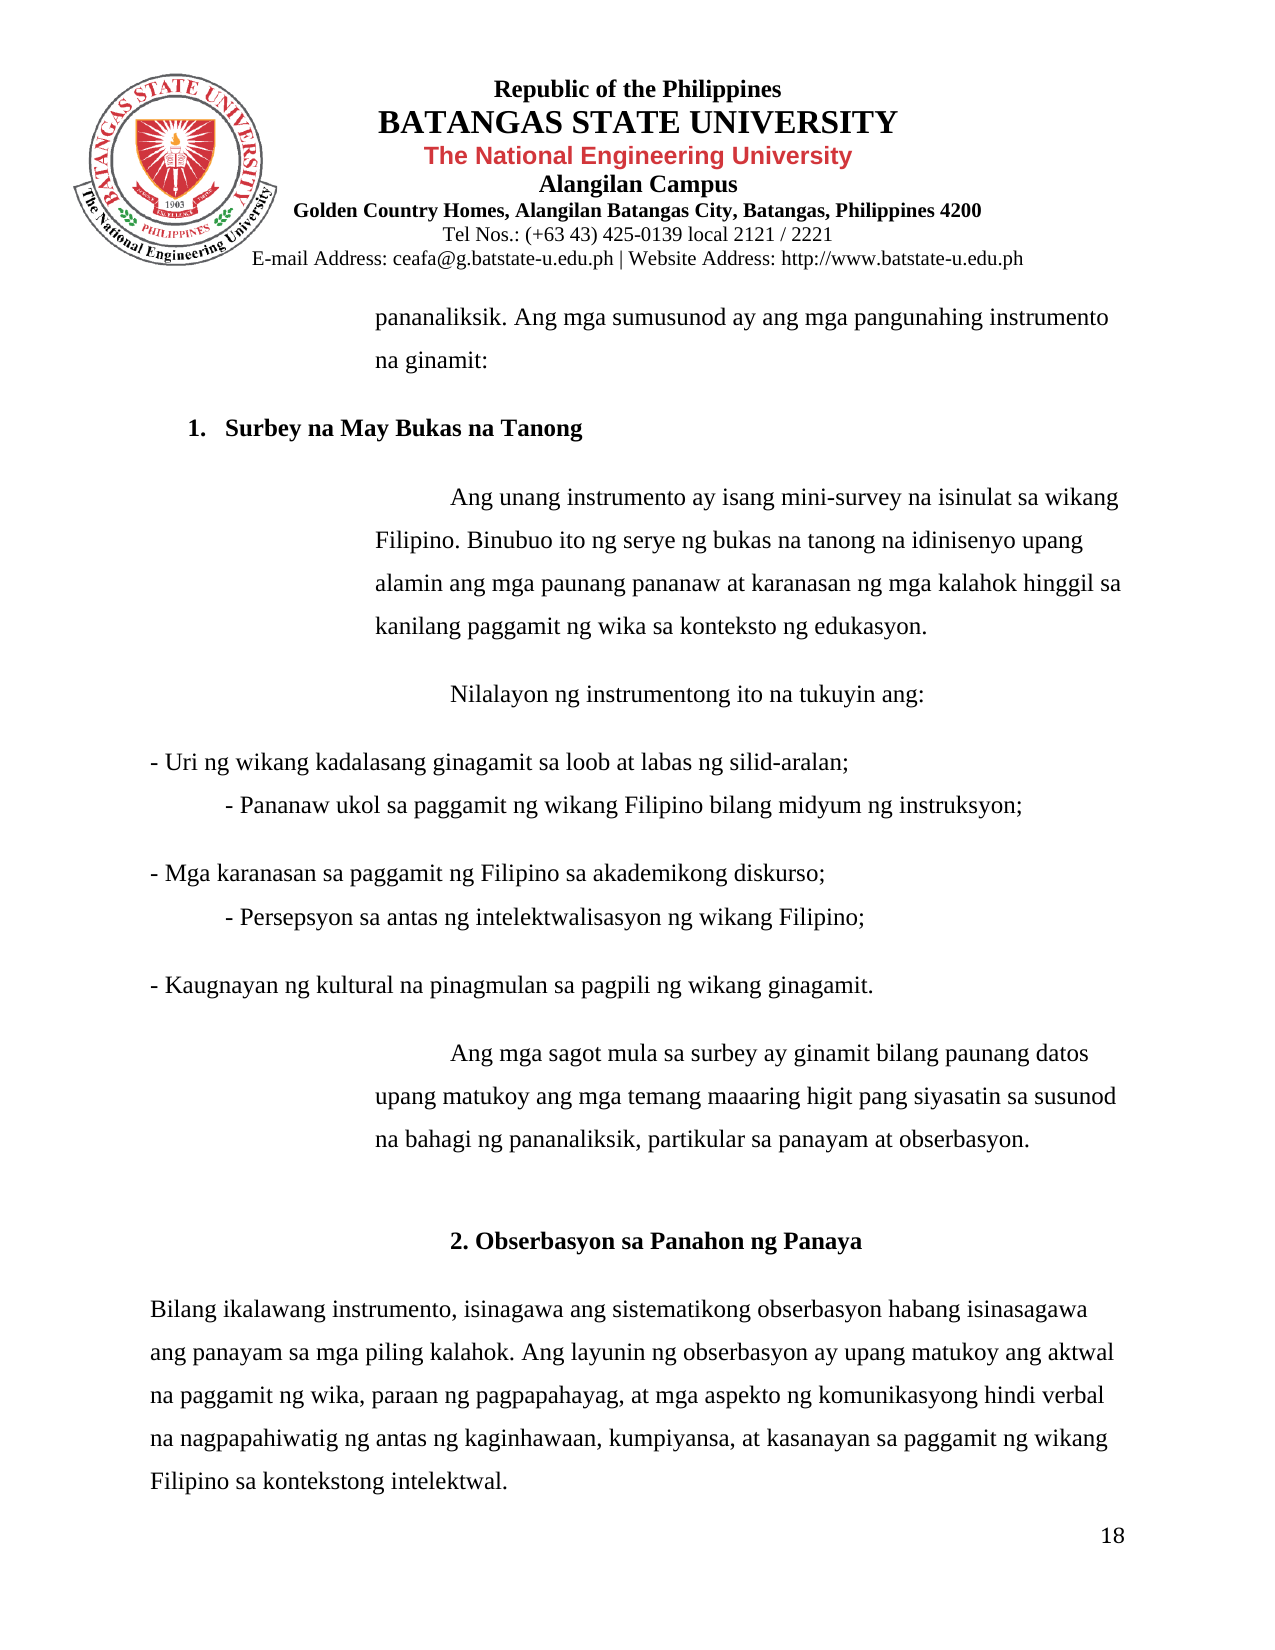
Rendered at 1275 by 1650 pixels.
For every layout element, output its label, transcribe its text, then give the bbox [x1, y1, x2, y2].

text - Kaugnayan ng kultural na pinagmulan sa pagpili ng wikang ginagamit. [150, 970, 1125, 998]
text Ang unang instrumento ay isang mini-survey na isinulat sa wikang Filipino. Binubuo ito ng serye ng bukas na tanong na idinisenyo upang alamin ang mga paunang pananaw at karanasan ng mga kalahok hinggil sa kanilang paggamit ng wika sa konteksto ng edukasyon. [375, 482, 1125, 640]
text Nilalayon ng instrumentong ito na tukuyin ang: [375, 679, 1125, 708]
text Bilang ikalawang instrumento, isinagawa ang sistematikong obserbasyon habang isinasagawa ang panayam sa mga piling kalahok. Ang layunin ng obserbasyon ay upang matukoy ang aktwal na paggamit ng wika, paraan ng pagpapahayag, at mga aspekto ng komunikasyong hindi verbal na nagpapahiwatig ng antas ng kaginhawaan, kumpiyansa, at kasanayan sa paggamit ng wikang Filipino sa kontekstong intelektwal. [150, 1294, 1125, 1495]
list Surbey na May Bukas na Tanong [187, 413, 1125, 442]
text - Uri ng wikang kadalasang ginagamit sa loob at labas ng silid-aralan; - Pananaw ukol sa paggamit ng wikang Filipino bilang midyum ng instruksyon; [150, 747, 1125, 819]
text - Mga karanasan sa paggamit ng Filipino sa akademikong diskurso; - Persepsyon sa antas ng intelektwalisasyon ng wikang Filipino; [150, 858, 1125, 930]
text Ang mga sagot mula sa surbey ay ginamit bilang paunang datos upang matukoy ang mga temang maaaring higit pang siyasatin sa susunod na bahagi ng pananaliksik, partikular sa panayam at obserbasyon. [375, 1038, 1125, 1189]
text 2. Obserbasyon sa Panahon ng Panaya [375, 1226, 1125, 1254]
picture [73, 73, 278, 266]
